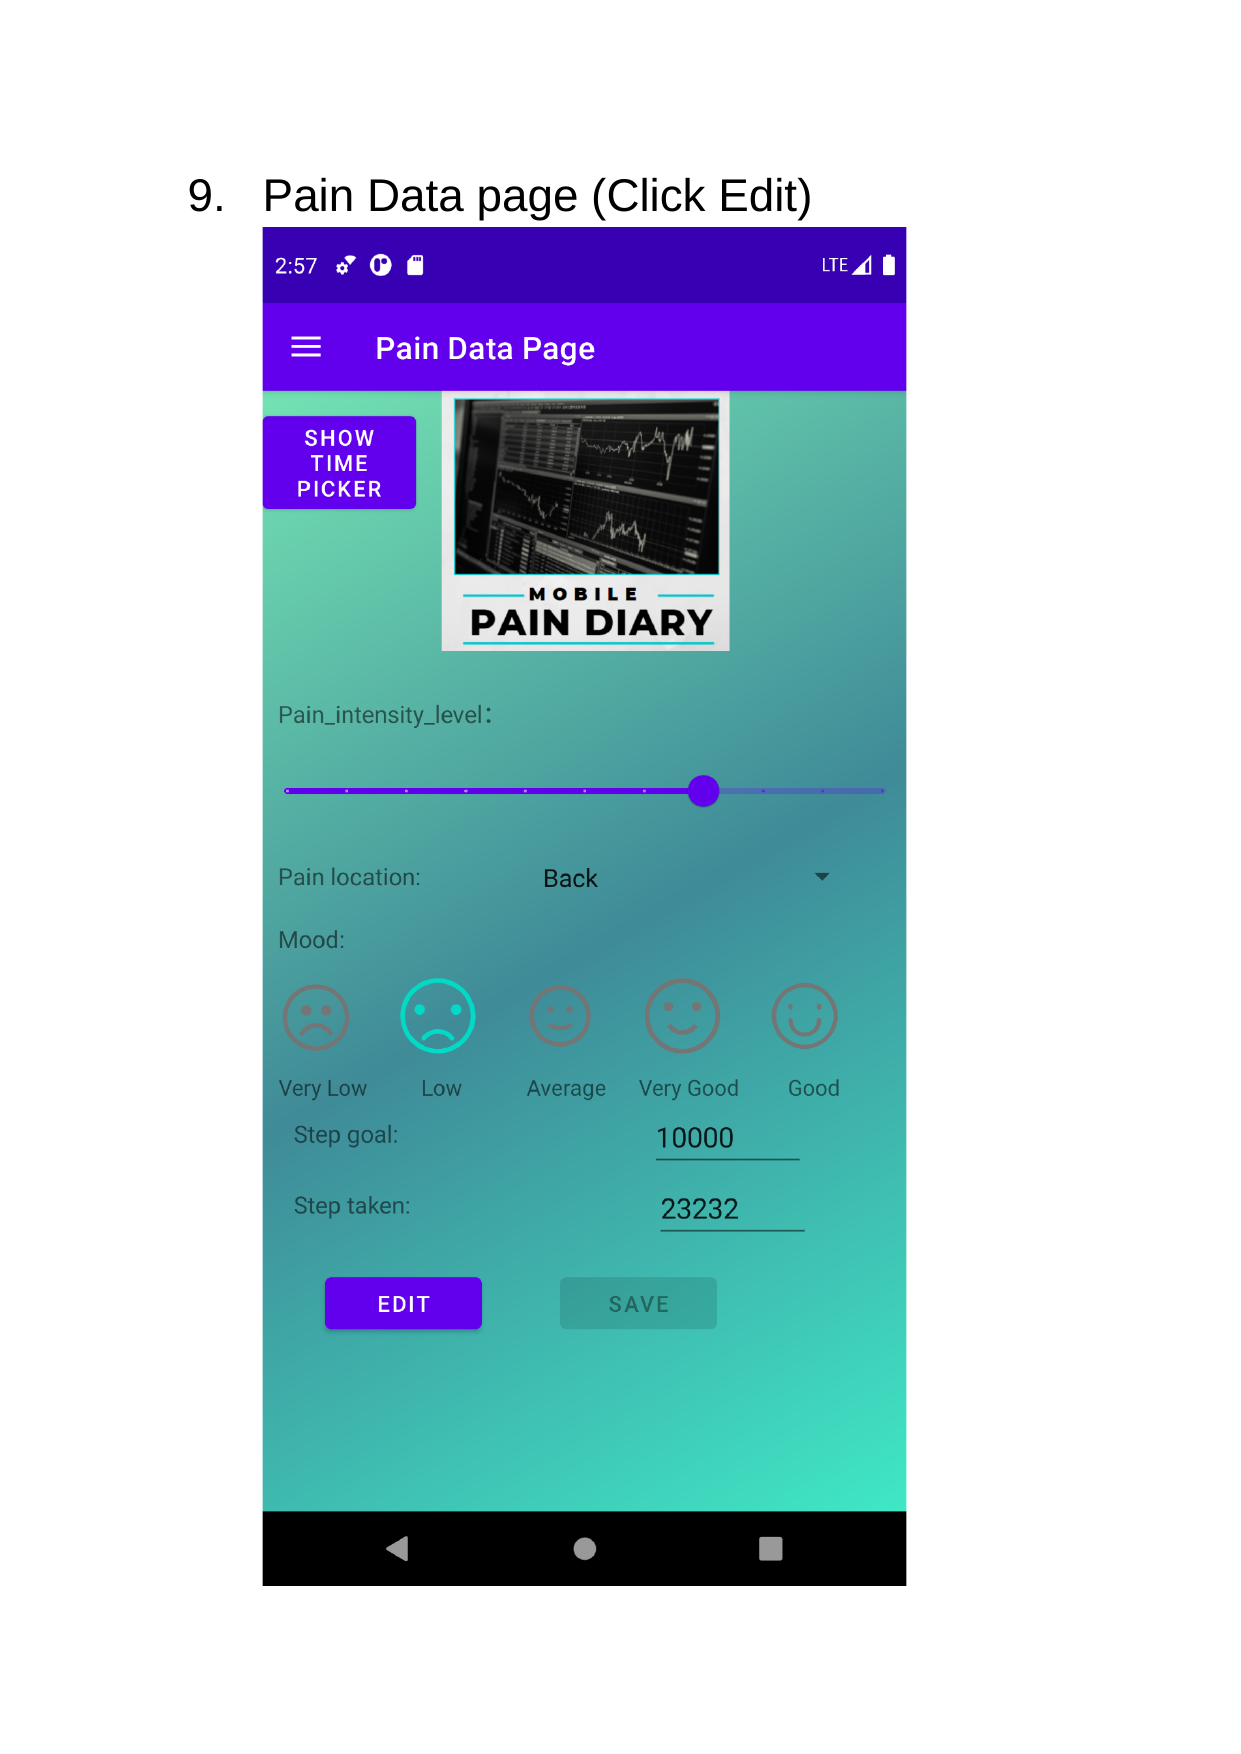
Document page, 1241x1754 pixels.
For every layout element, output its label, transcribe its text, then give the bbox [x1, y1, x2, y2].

picture [262, 227, 907, 1586]
list Pain Data page (Click Edit) [187, 162, 1053, 227]
